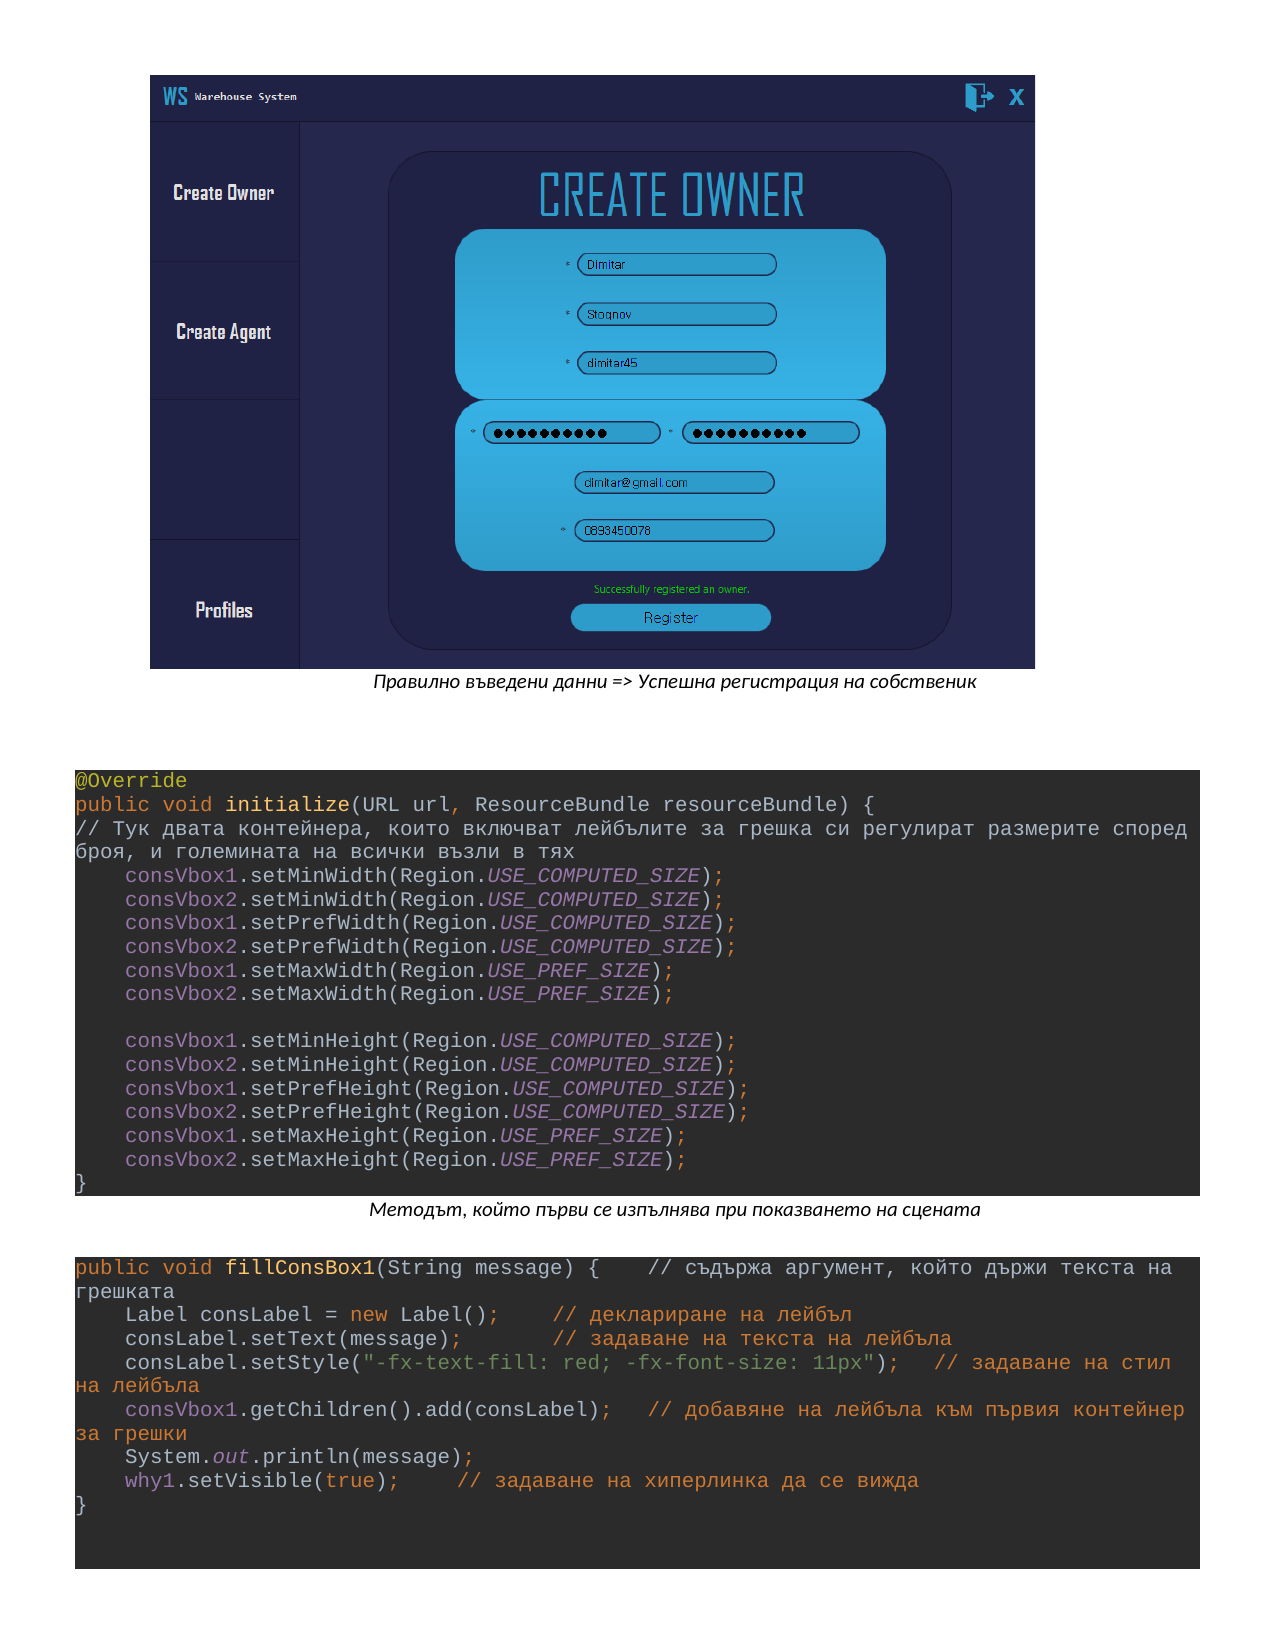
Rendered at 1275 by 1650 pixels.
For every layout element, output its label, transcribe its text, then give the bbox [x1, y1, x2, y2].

text Правилно въведени данни => Успешна регистрация на собственик [150, 669, 1200, 694]
text // Тук двата контейнера, които включват лейбълите за грешка си регулират размерите според броя, и големината на всички възли в тях consVbox1.setMinWidth(Region.USE_COMPUTED_SIZE); consVbox2.setMinWidth(Region.USE_COMPUTED_SIZE); consVbox1.setPrefWidth(Region.USE_COMPUTED_SIZE); consVbox2.setPrefWidth(Region.USE_COMPUTED_SIZE); consVbox1.setMaxWidth(Region.USE_PREF_SIZE); consVbox2.setMaxWidth(Region.USE_PREF_SIZE); consVbox1.setMinHeight(Region.USE_COMPUTED_SIZE); consVbox2.setMinHeight(Region.USE_COMPUTED_SIZE); consVbox1.setPrefHeight(Region.USE_COMPUTED_SIZE); consVbox2.setPrefHeight(Region.USE_COMPUTED_SIZE); consVbox1.setMaxHeight(Region.USE_PREF_SIZE); consVbox2.setMaxHeight(Region.USE_PREF_SIZE); } [75, 818, 1200, 1196]
text Методът, който първи се изпълнява при показването на сцената [150, 1196, 1200, 1221]
text @Override public void initialize(URL url, ResourceBundle resourceBundle) { [75, 770, 1200, 818]
text public void fillConsBox1(String message) { // съдържа аргумент, който държи текста на грешката Label consLabel = new Label(); // деклариране на лейбъл consLabel.setText(message); // задаване на текста на лейбъла consLabel.setStyle("-fx-text-fill: red; -fx-font-size: 11px"); // задаване на стил на лейбъла consVbox1.getChildren().add(consLabel); // добавяне на лейбъла към първия контейнер за грешки System.out.println(message); why1.setVisible(true); // задаване на хиперлинка да се вижда } [75, 1257, 1200, 1545]
picture [150, 75, 1036, 669]
